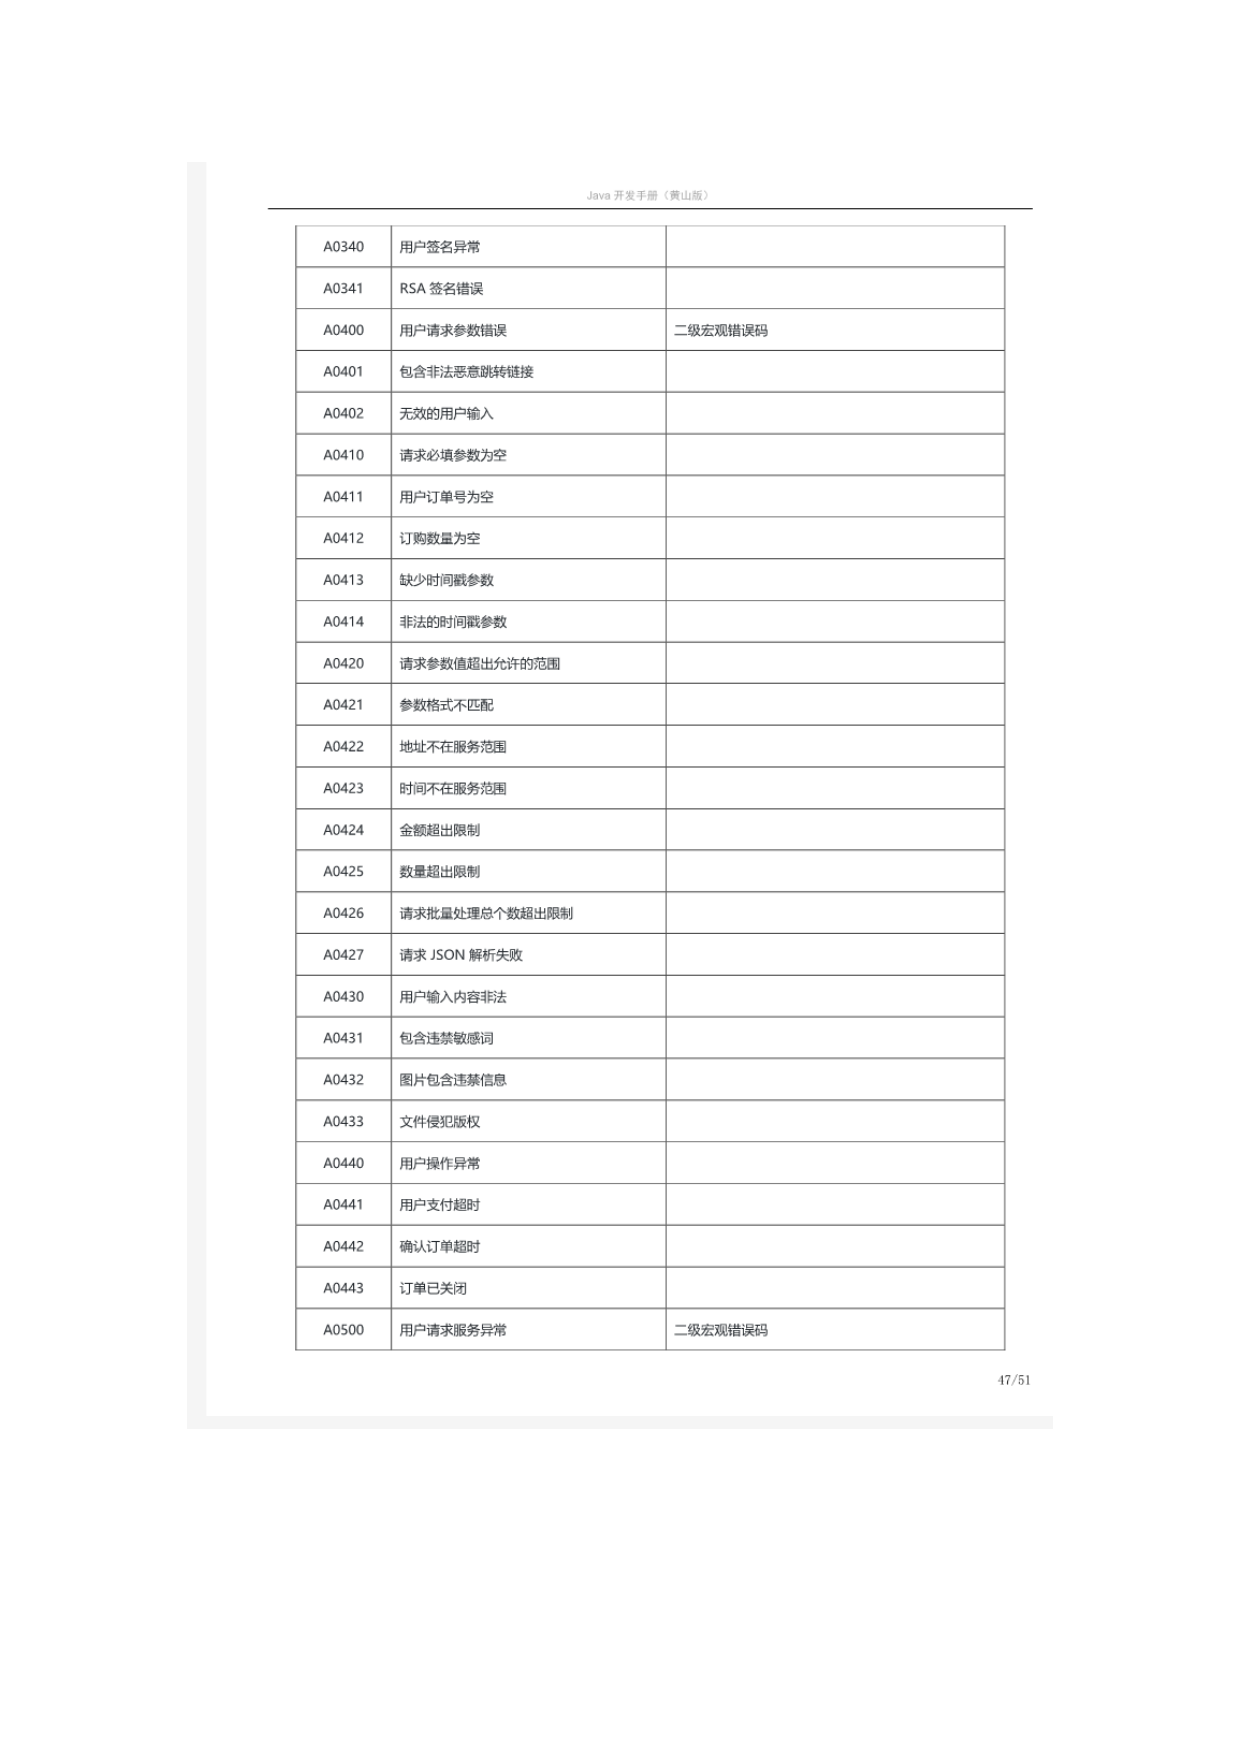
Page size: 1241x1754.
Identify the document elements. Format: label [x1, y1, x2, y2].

picture [206, 162, 1093, 1416]
